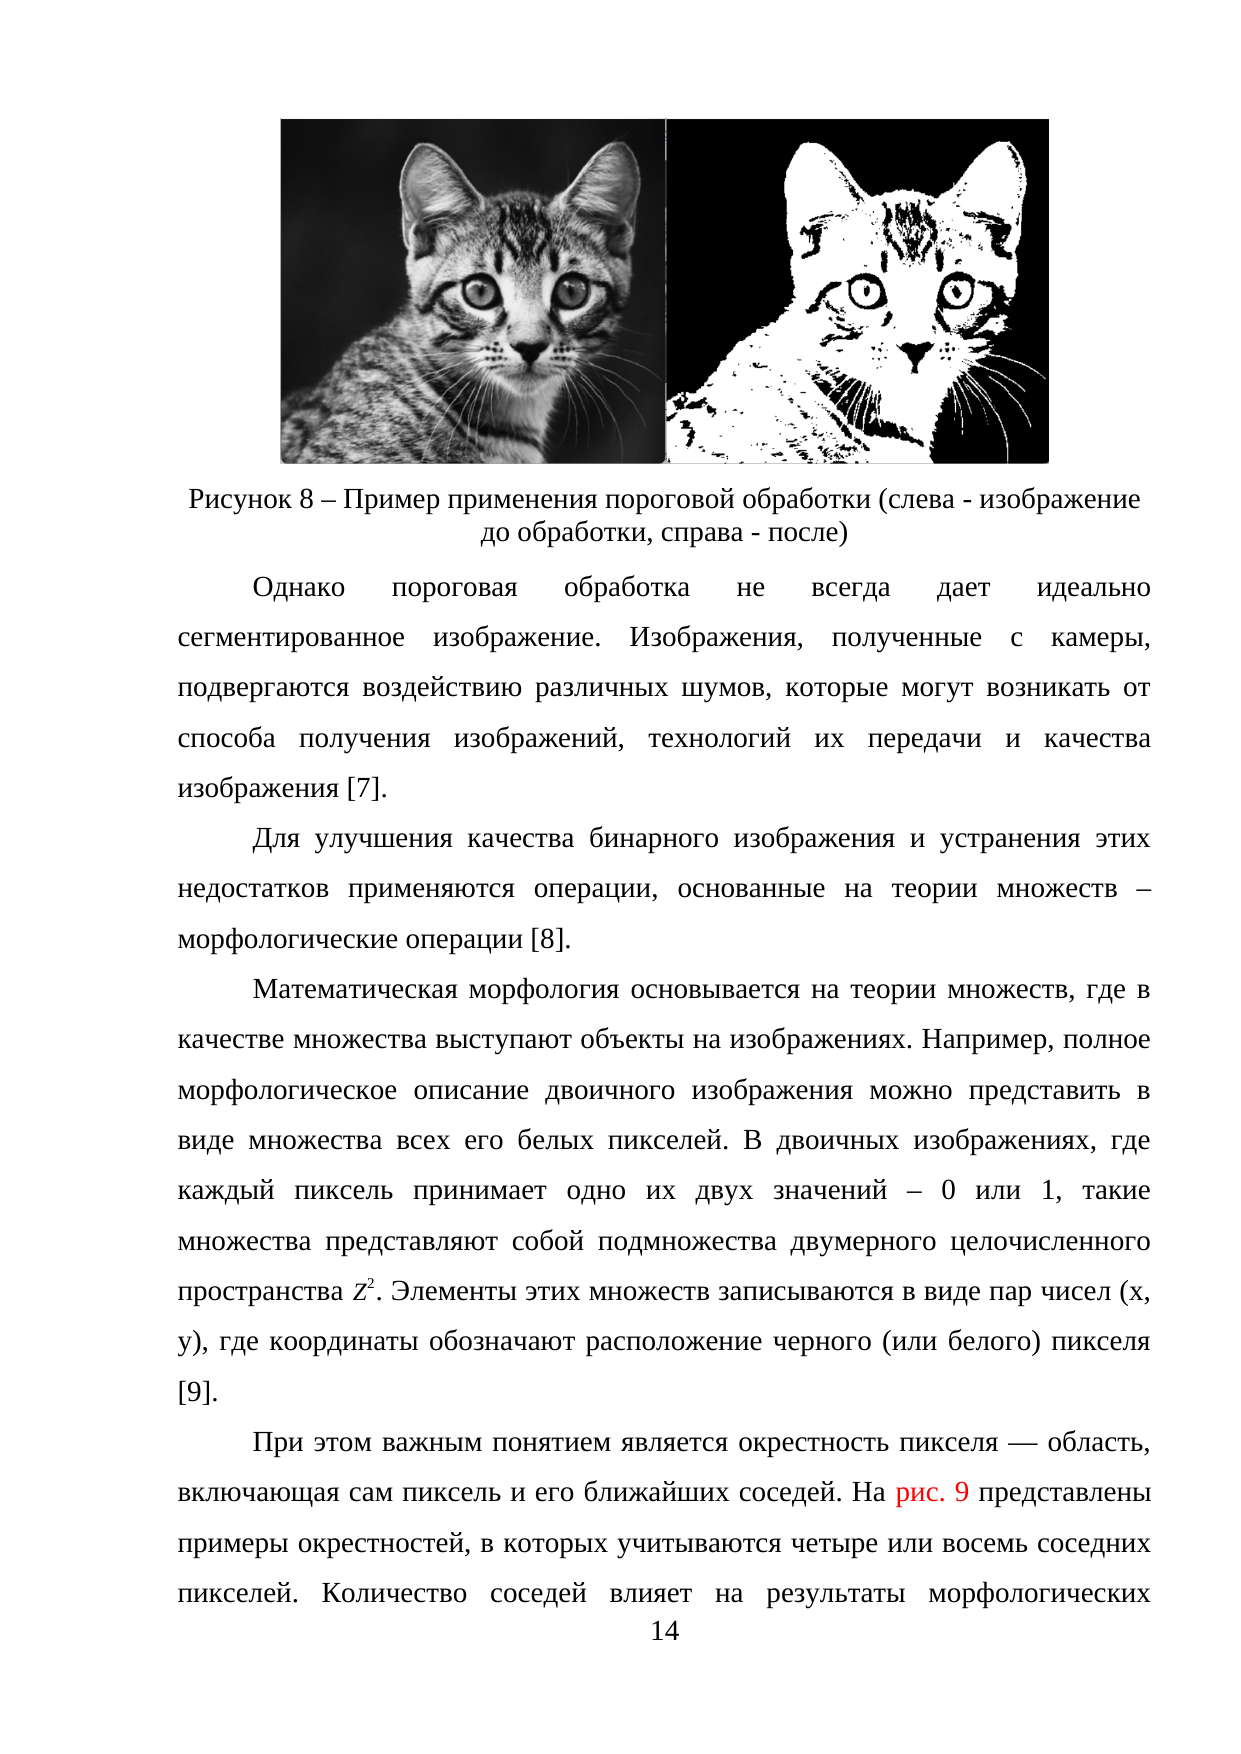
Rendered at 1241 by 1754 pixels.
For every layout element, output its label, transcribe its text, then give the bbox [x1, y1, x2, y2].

text Однако пороговая обработка не всегда дает идеально сегментированное изображение. Изображения, полученные с камеры, подвергаются воздействию различных шумов, которые могут возникать от способа получения изображений, технологий их передачи и качества изображения [7]. [177, 569, 1152, 803]
text Для улучшения качества бинарного изображения и устранения этих недостатков применяются операции, основанные на теории множеств – морфологические операции [8]. [177, 820, 1152, 954]
picture [280, 118, 1049, 464]
text Математическая морфология основывается на теории множеств, где в качестве множества выступают объекты на изображениях. Например, полное морфологическое описание двоичного изображения можно представить в виде множества всех его белых пикселей. В двоичных изображениях, где каждый пиксель принимает одно их двух значений – 0 или 1, такие множества представляют собой подмножества двумерного целочисленного пространства . Элементы этих множеств записываются в виде пар чисел (х, у), где координаты обозначают расположение черного (или белого) пикселя [9]. [177, 971, 1152, 1407]
text Рисунок 8 – Пример применения пороговой обработки (слева - изображение до обработки, справа - после) [177, 481, 1152, 548]
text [177, 1424, 1152, 1608]
